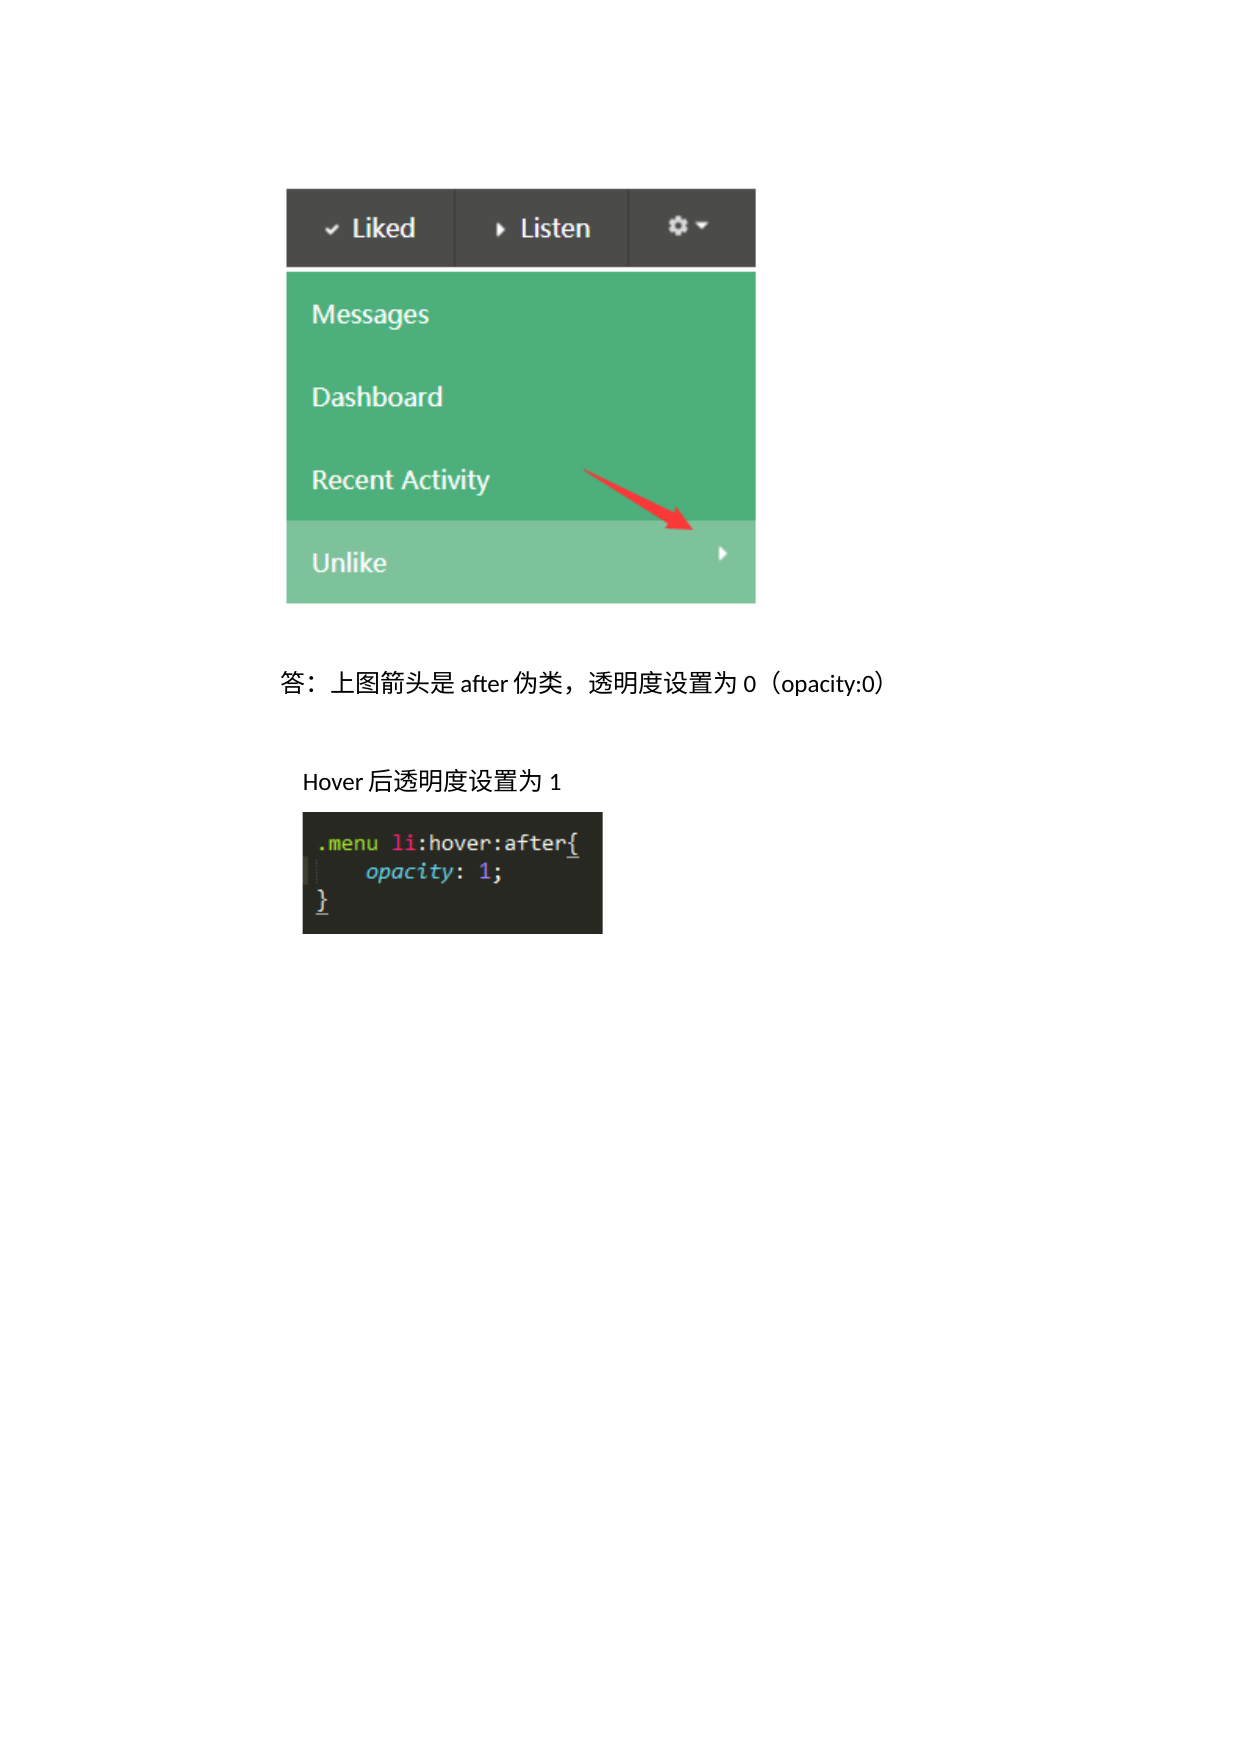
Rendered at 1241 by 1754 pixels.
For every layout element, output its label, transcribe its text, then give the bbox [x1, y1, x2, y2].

text Hover后透明度设置为1 [269, 747, 1053, 812]
picture [268, 162, 792, 635]
text 答：上图箭头是after伪类，透明度设置为0（opacity:0） [269, 649, 1053, 714]
picture [302, 812, 603, 934]
